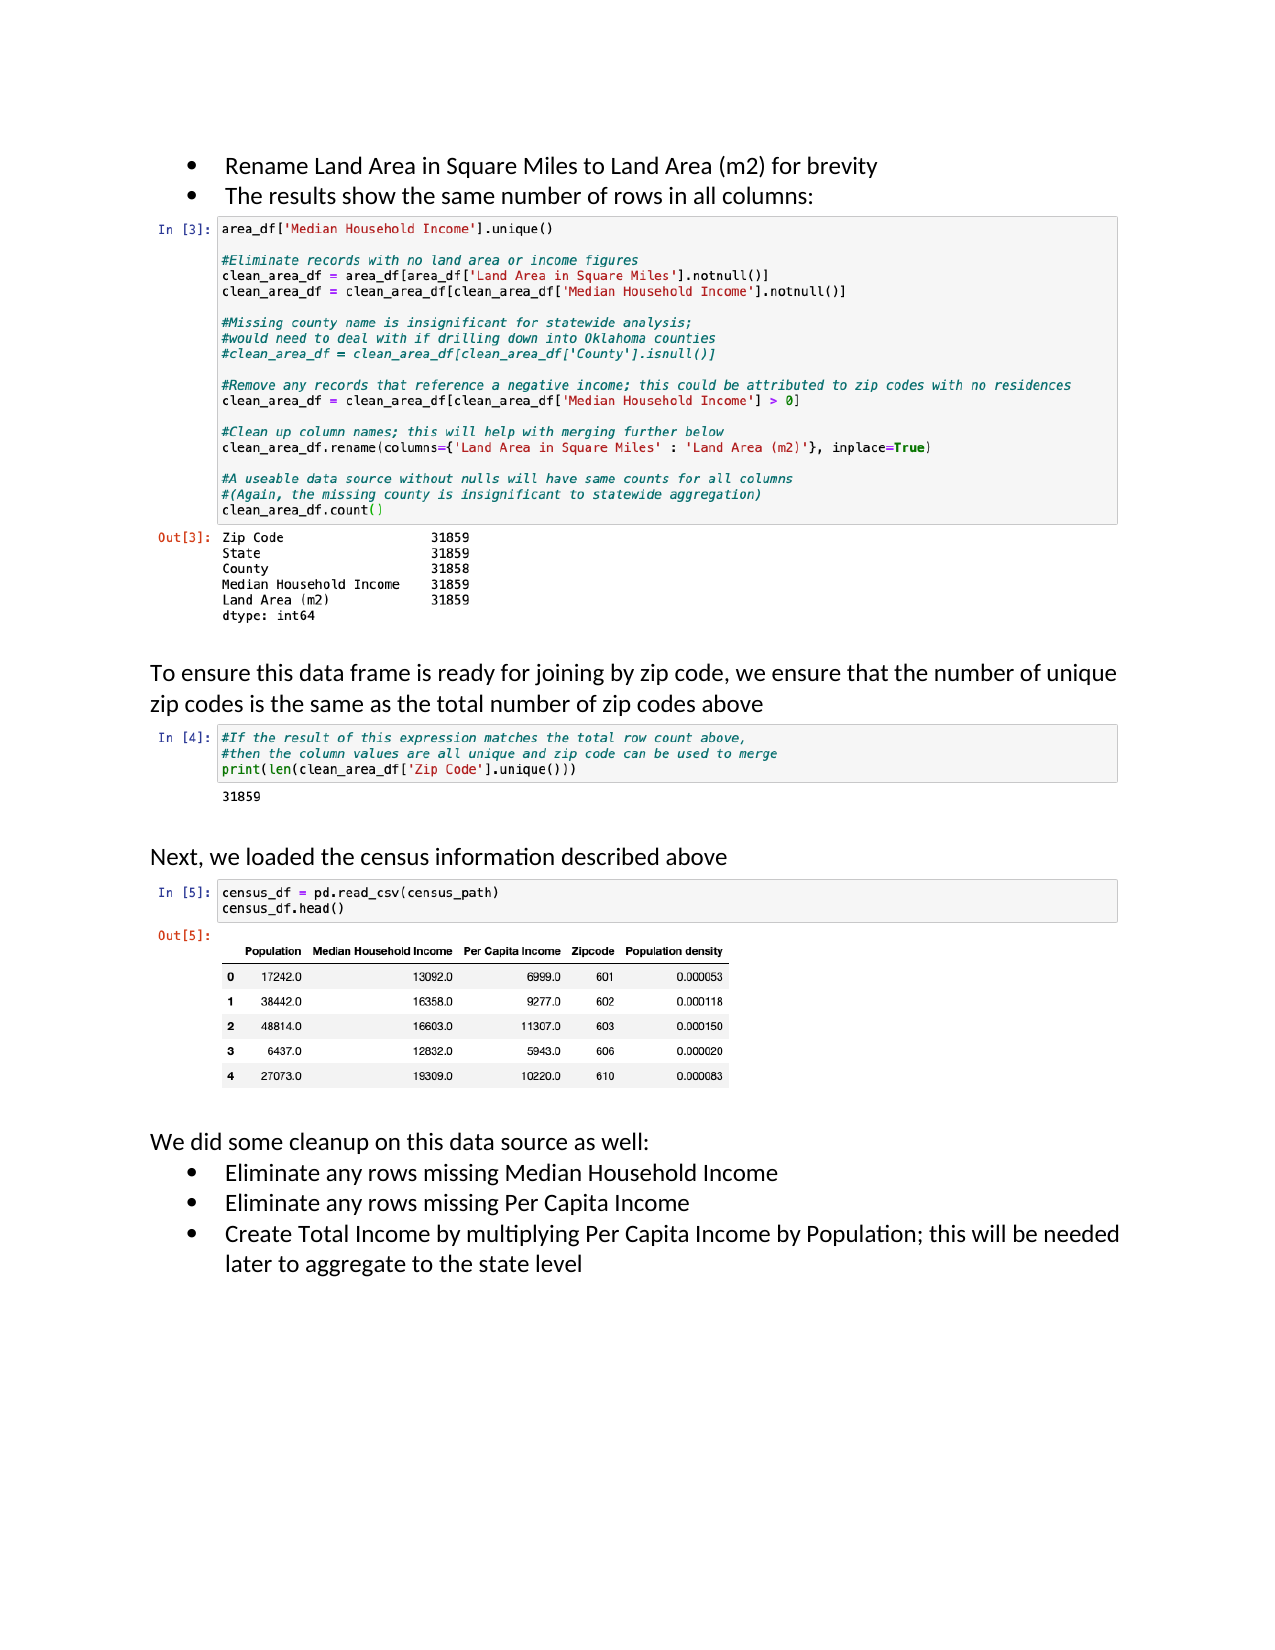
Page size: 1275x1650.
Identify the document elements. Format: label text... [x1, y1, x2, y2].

picture [150, 211, 1125, 627]
picture [150, 871, 1125, 1096]
list The results show the same number of rows in all columns: [187, 181, 1125, 211]
text To ensure this data frame is ready for joining by zip code, we ensure that the number of unique zip codes is the same as the total number of zip codes above [150, 657, 1125, 718]
list Eliminate any rows missing Per Capita Income [187, 1188, 1125, 1218]
list Rename Land Area in Square Miles to Land Area (m2) for brevity [187, 150, 1125, 181]
list Eliminate any rows missing Median Household Income [187, 1157, 1125, 1188]
list Create Total Income by multiplying Per Capita Income by Population; this will be needed later to aggregate to the state level [187, 1218, 1125, 1279]
text Next, we loaded the census information described above [150, 841, 1125, 871]
picture [150, 718, 1125, 811]
text We did some cleanup on this data source as well: [150, 1127, 1125, 1157]
